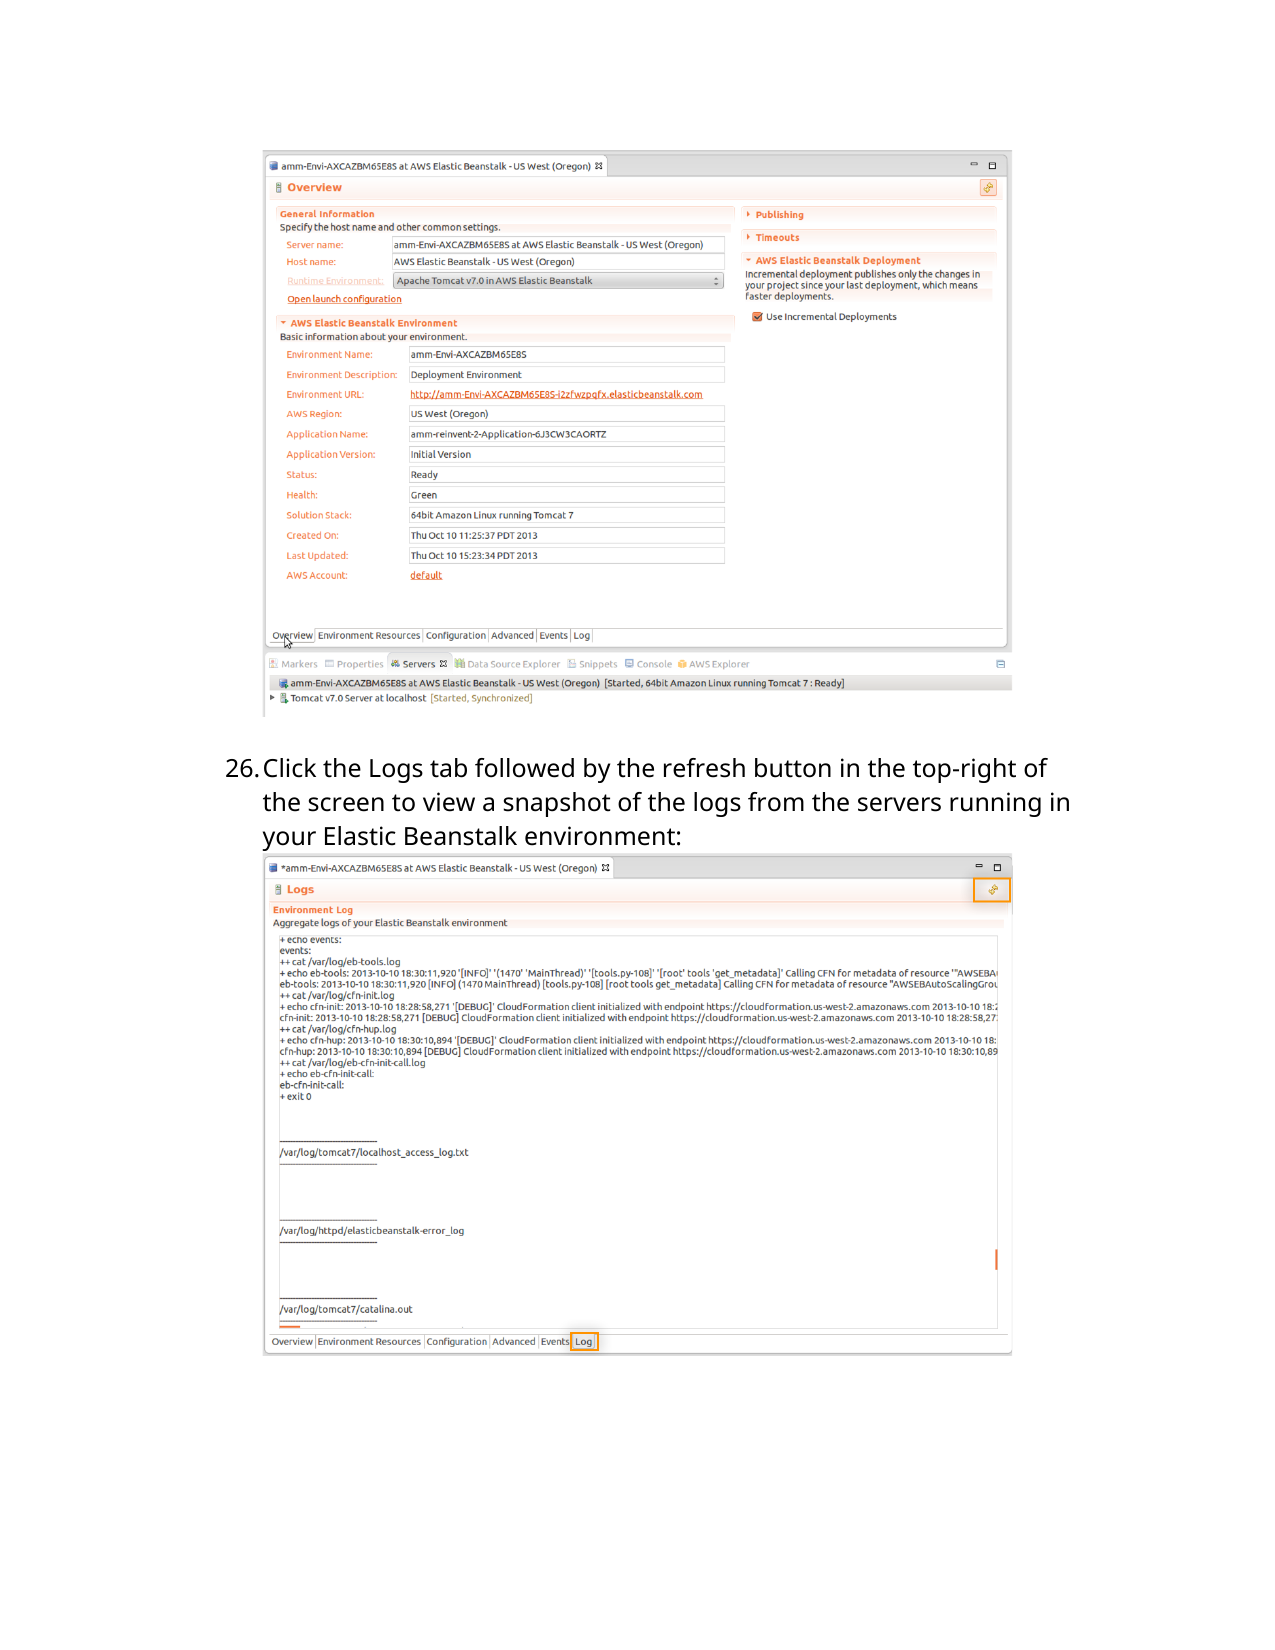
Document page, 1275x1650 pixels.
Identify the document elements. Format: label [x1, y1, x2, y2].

picture [262, 150, 1013, 717]
picture [262, 853, 1013, 1356]
